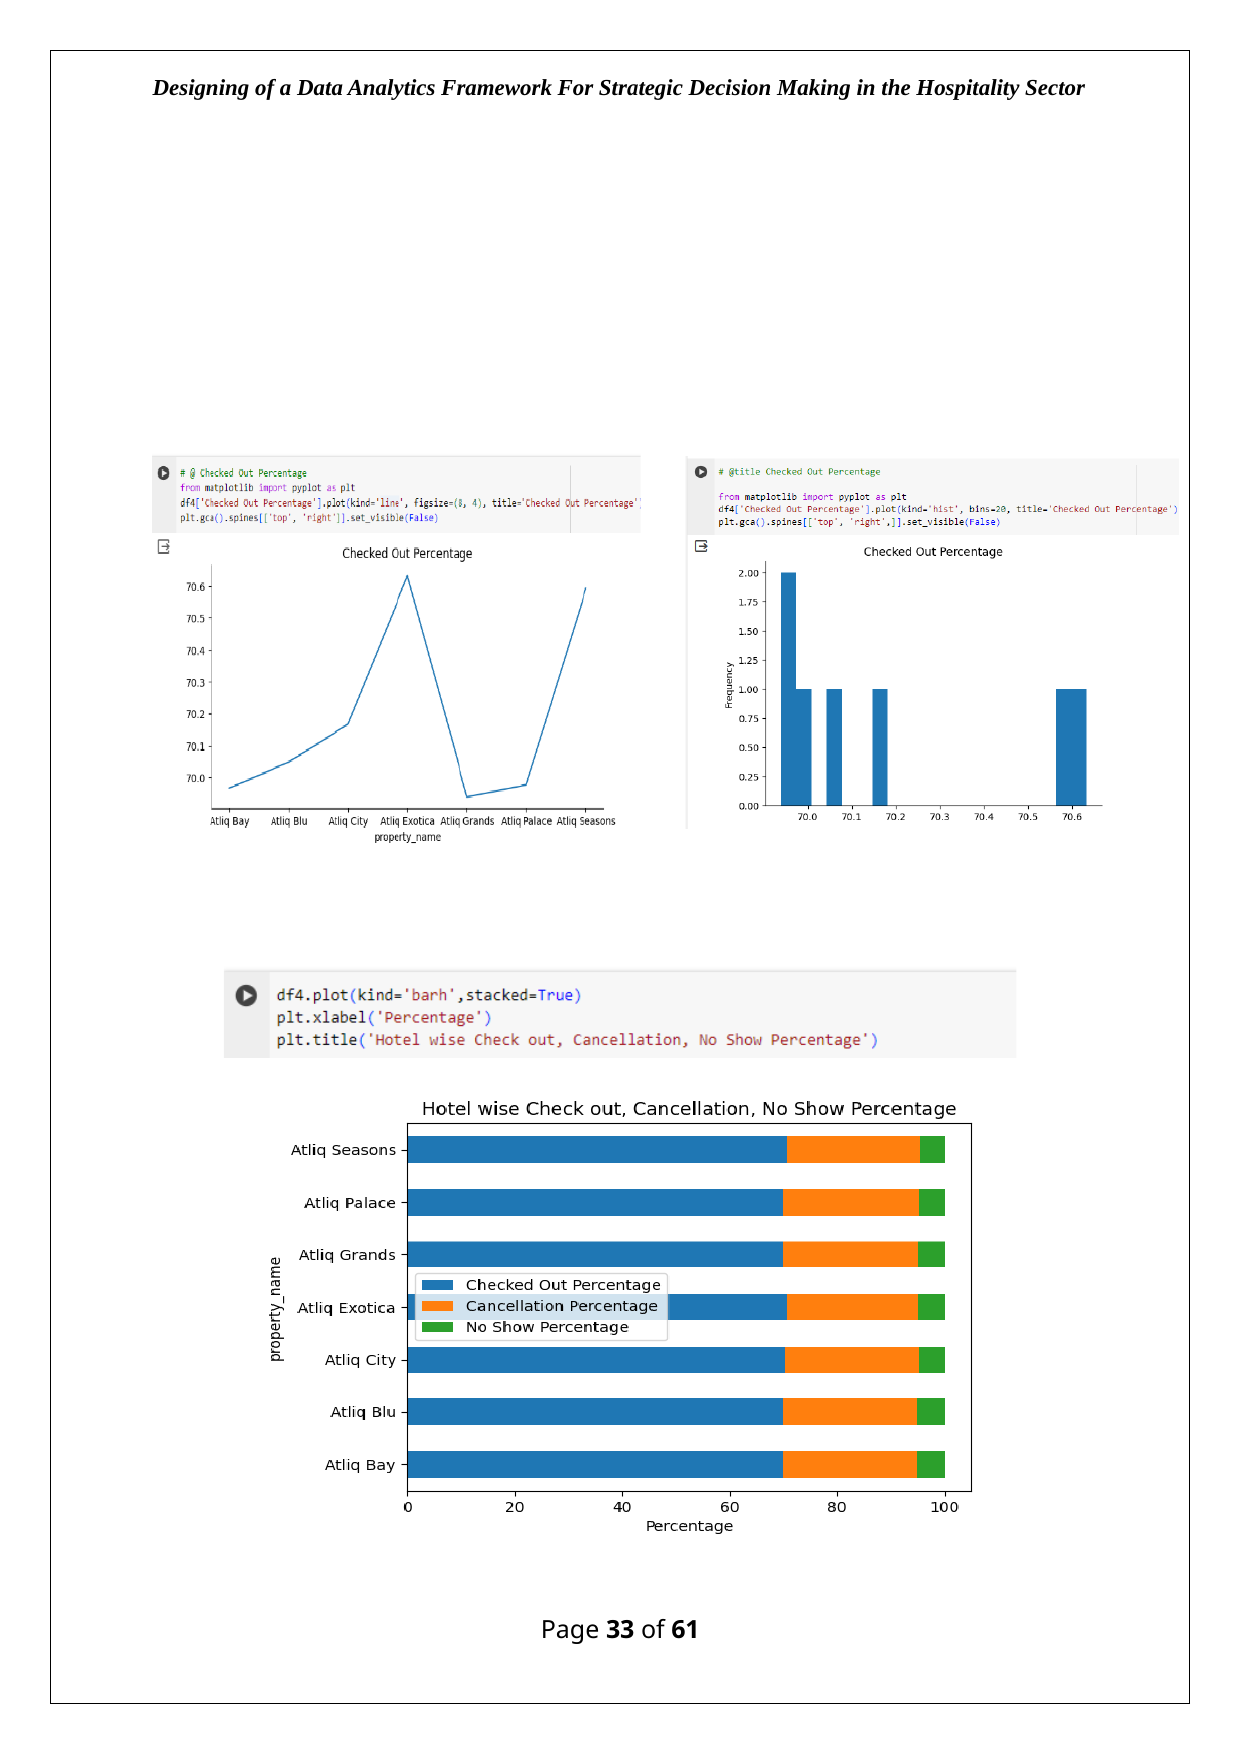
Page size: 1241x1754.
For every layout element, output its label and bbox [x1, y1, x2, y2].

picture [257, 1091, 983, 1543]
picture [223, 958, 1017, 1058]
picture [685, 456, 1179, 829]
picture [150, 453, 641, 854]
